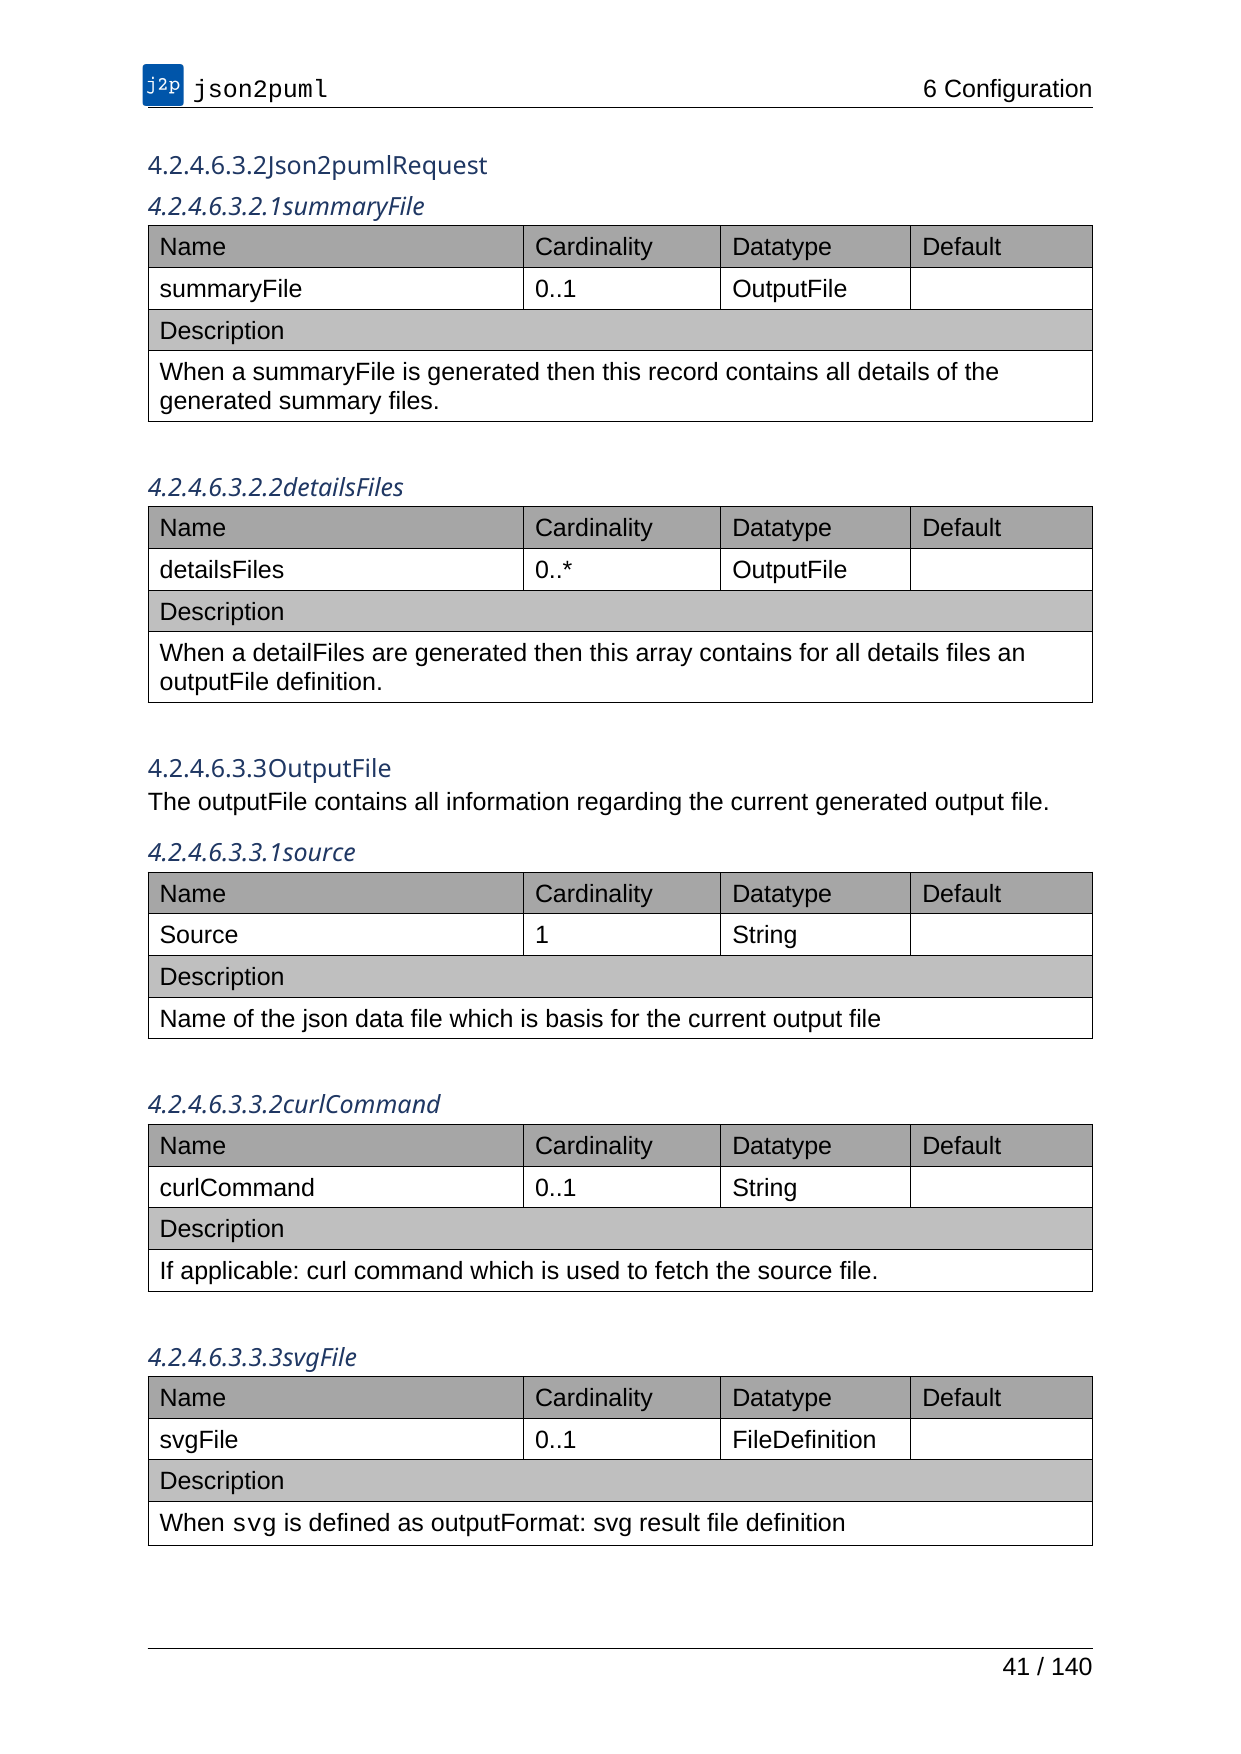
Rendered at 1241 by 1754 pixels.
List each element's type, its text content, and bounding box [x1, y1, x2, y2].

table_header Default [911, 873, 1092, 913]
table_header Name [149, 507, 523, 548]
table_cell 0..1 [524, 268, 720, 309]
table_cell detailsFiles [149, 549, 523, 589]
table_cell Source [149, 914, 523, 955]
table_header Datatype [721, 507, 910, 548]
table_cell 1 [524, 914, 720, 955]
table_cell Description [149, 591, 1092, 631]
table_header Name [149, 1125, 523, 1166]
table_header Name [149, 226, 523, 267]
table_cell [911, 914, 1092, 955]
table_header Name [149, 1377, 523, 1418]
table_header Name [149, 873, 523, 913]
table_header Datatype [721, 873, 910, 913]
subtitle OutputFile [148, 750, 1093, 784]
table_cell summaryFile [149, 268, 523, 309]
table_header Datatype [721, 1125, 910, 1166]
table_cell svgFile [149, 1419, 523, 1459]
table_header Default [911, 226, 1092, 267]
picture [142, 64, 184, 106]
table_header Datatype [721, 226, 910, 267]
subtitle summaryFile [148, 188, 1093, 223]
table_cell [911, 1167, 1092, 1207]
table_cell 0..* [524, 549, 720, 589]
table_cell When a detailFiles are generated then this array contains for all details files an outputFile definition. [149, 632, 1092, 702]
table_header Default [911, 1125, 1092, 1166]
table_cell 0..1 [524, 1167, 720, 1207]
table_header Default [911, 1377, 1092, 1418]
table_cell When svg is defined as outputFormat: svg result file definition [149, 1502, 1092, 1545]
table_header Cardinality [524, 1125, 720, 1166]
subtitle Json2pumlRequest [148, 148, 1093, 182]
table_cell Description [149, 310, 1092, 350]
subtitle svgFile [148, 1339, 1093, 1373]
table_header Datatype [721, 1377, 910, 1418]
table_cell Description [149, 956, 1092, 997]
table_cell When a summaryFile is generated then this record contains all details of the generated summary files. [149, 351, 1092, 421]
table_header Cardinality [524, 873, 720, 913]
table_cell [911, 1419, 1092, 1459]
table_cell String [721, 914, 910, 955]
table_cell FileDefinition [721, 1419, 910, 1459]
table_header Cardinality [524, 507, 720, 548]
table_cell OutputFile [721, 268, 910, 309]
subtitle source [148, 835, 1093, 869]
table_cell If applicable: curl command which is used to fetch the source file. [149, 1250, 1092, 1291]
table_cell [911, 268, 1092, 309]
table_header Default [911, 507, 1092, 548]
table_cell [911, 549, 1092, 589]
text The outputFile contains all information regarding the current generated output file. [148, 787, 1093, 816]
subtitle curlCommand [148, 1087, 1093, 1121]
table_cell OutputFile [721, 549, 910, 589]
table_cell 0..1 [524, 1419, 720, 1459]
table_cell Name of the json data file which is basis for the current output file [149, 998, 1092, 1038]
table_cell Description [149, 1460, 1092, 1501]
table_header Cardinality [524, 226, 720, 267]
table_cell String [721, 1167, 910, 1207]
table_cell curlCommand [149, 1167, 523, 1207]
subtitle detailsFiles [148, 469, 1093, 503]
table_cell Description [149, 1208, 1092, 1249]
table_header Cardinality [524, 1377, 720, 1418]
